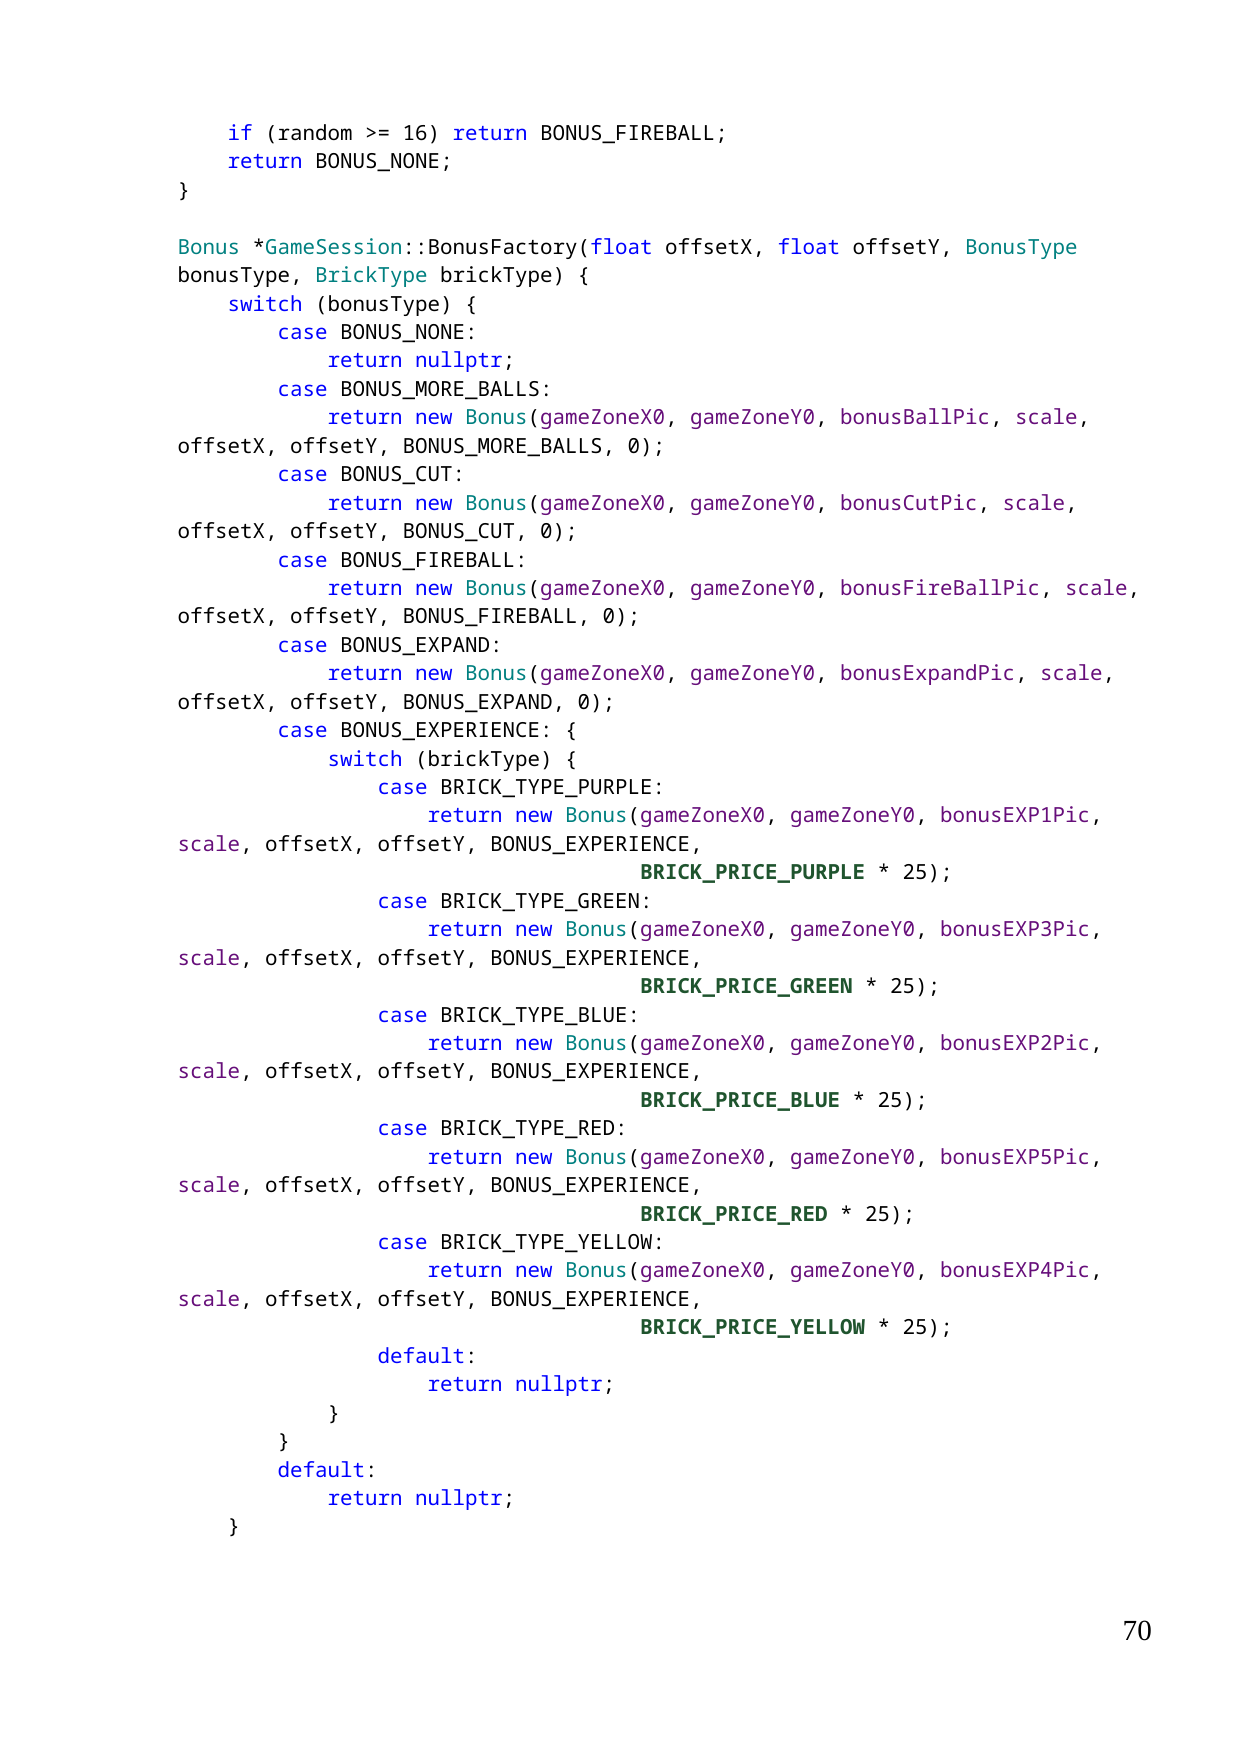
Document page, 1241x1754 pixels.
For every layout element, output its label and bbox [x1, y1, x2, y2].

text [177, 118, 1152, 1597]
